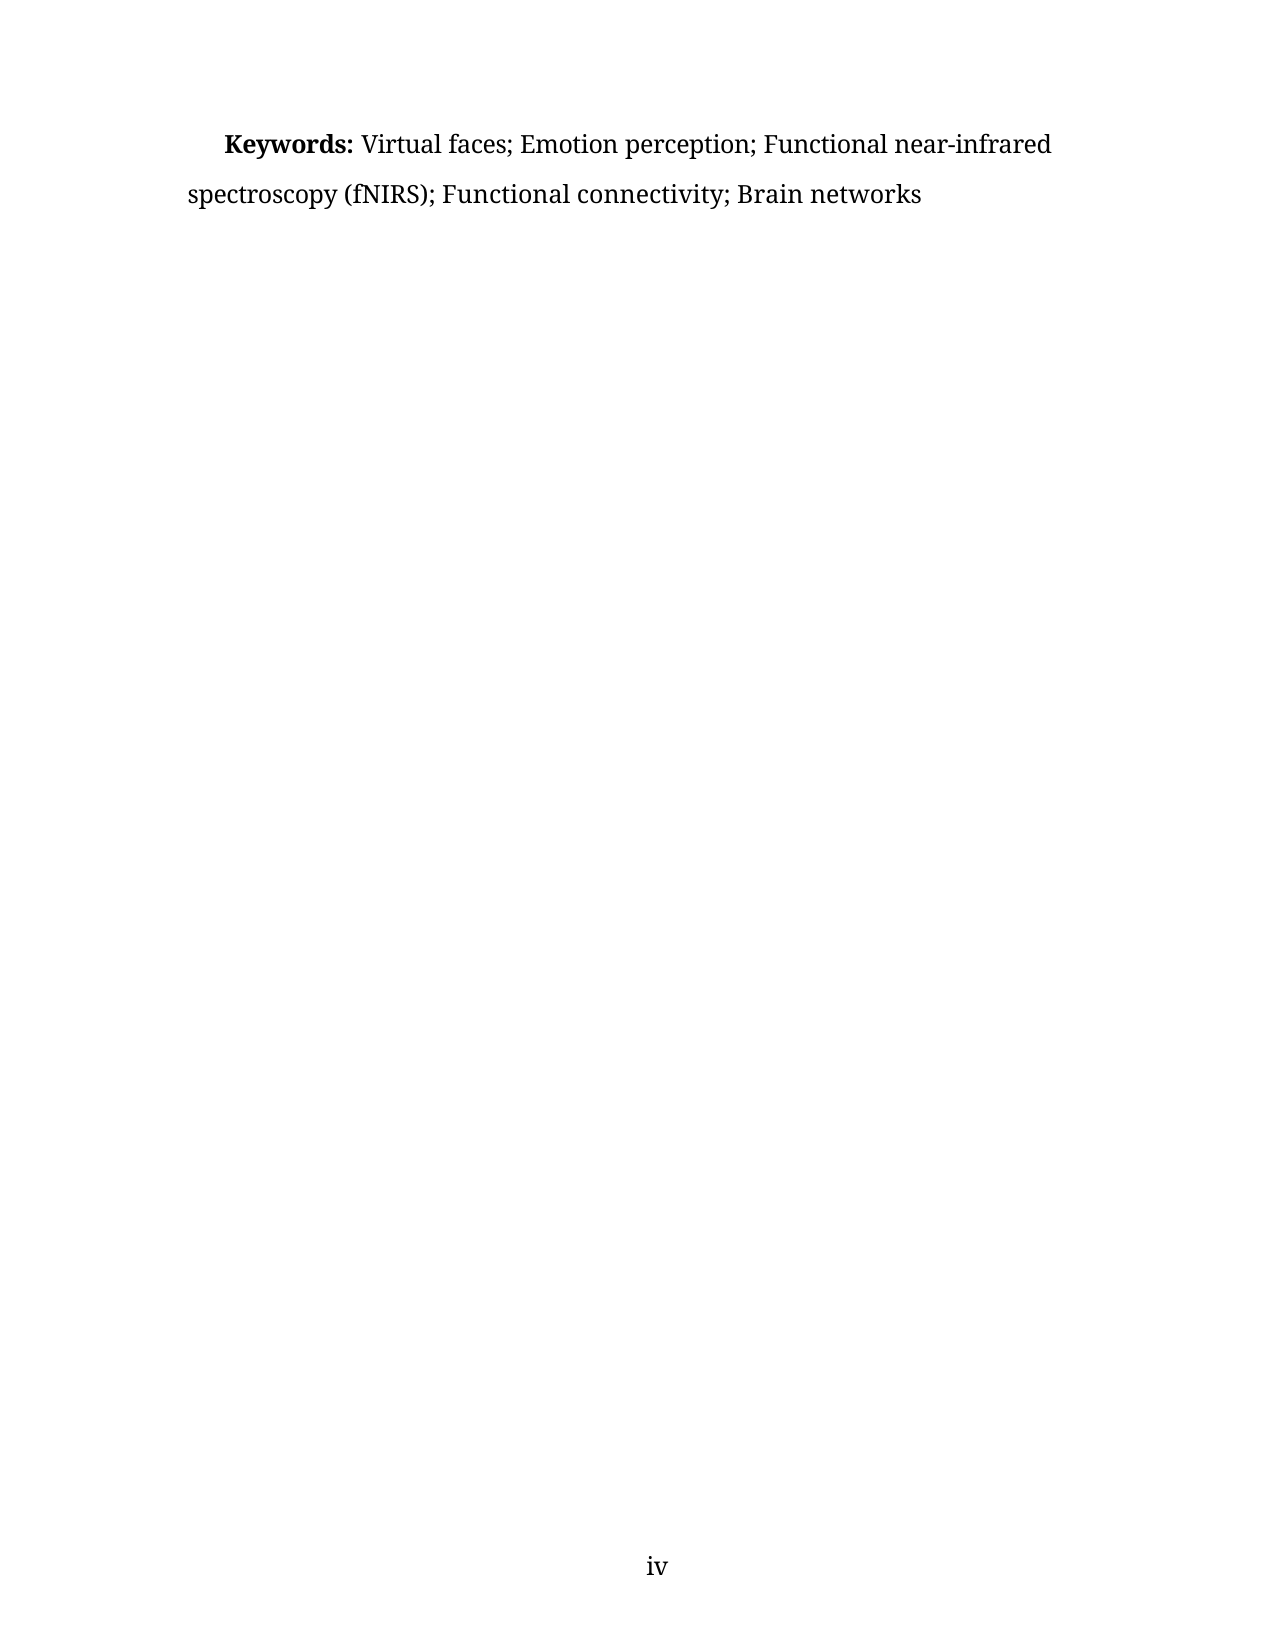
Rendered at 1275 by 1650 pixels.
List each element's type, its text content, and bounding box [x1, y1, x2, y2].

text Keywords: Virtual faces; Emotion perception; Functional near-infrared spectroscopy (fNIRS); Functional connectivity; Brain networks [187, 127, 1134, 211]
